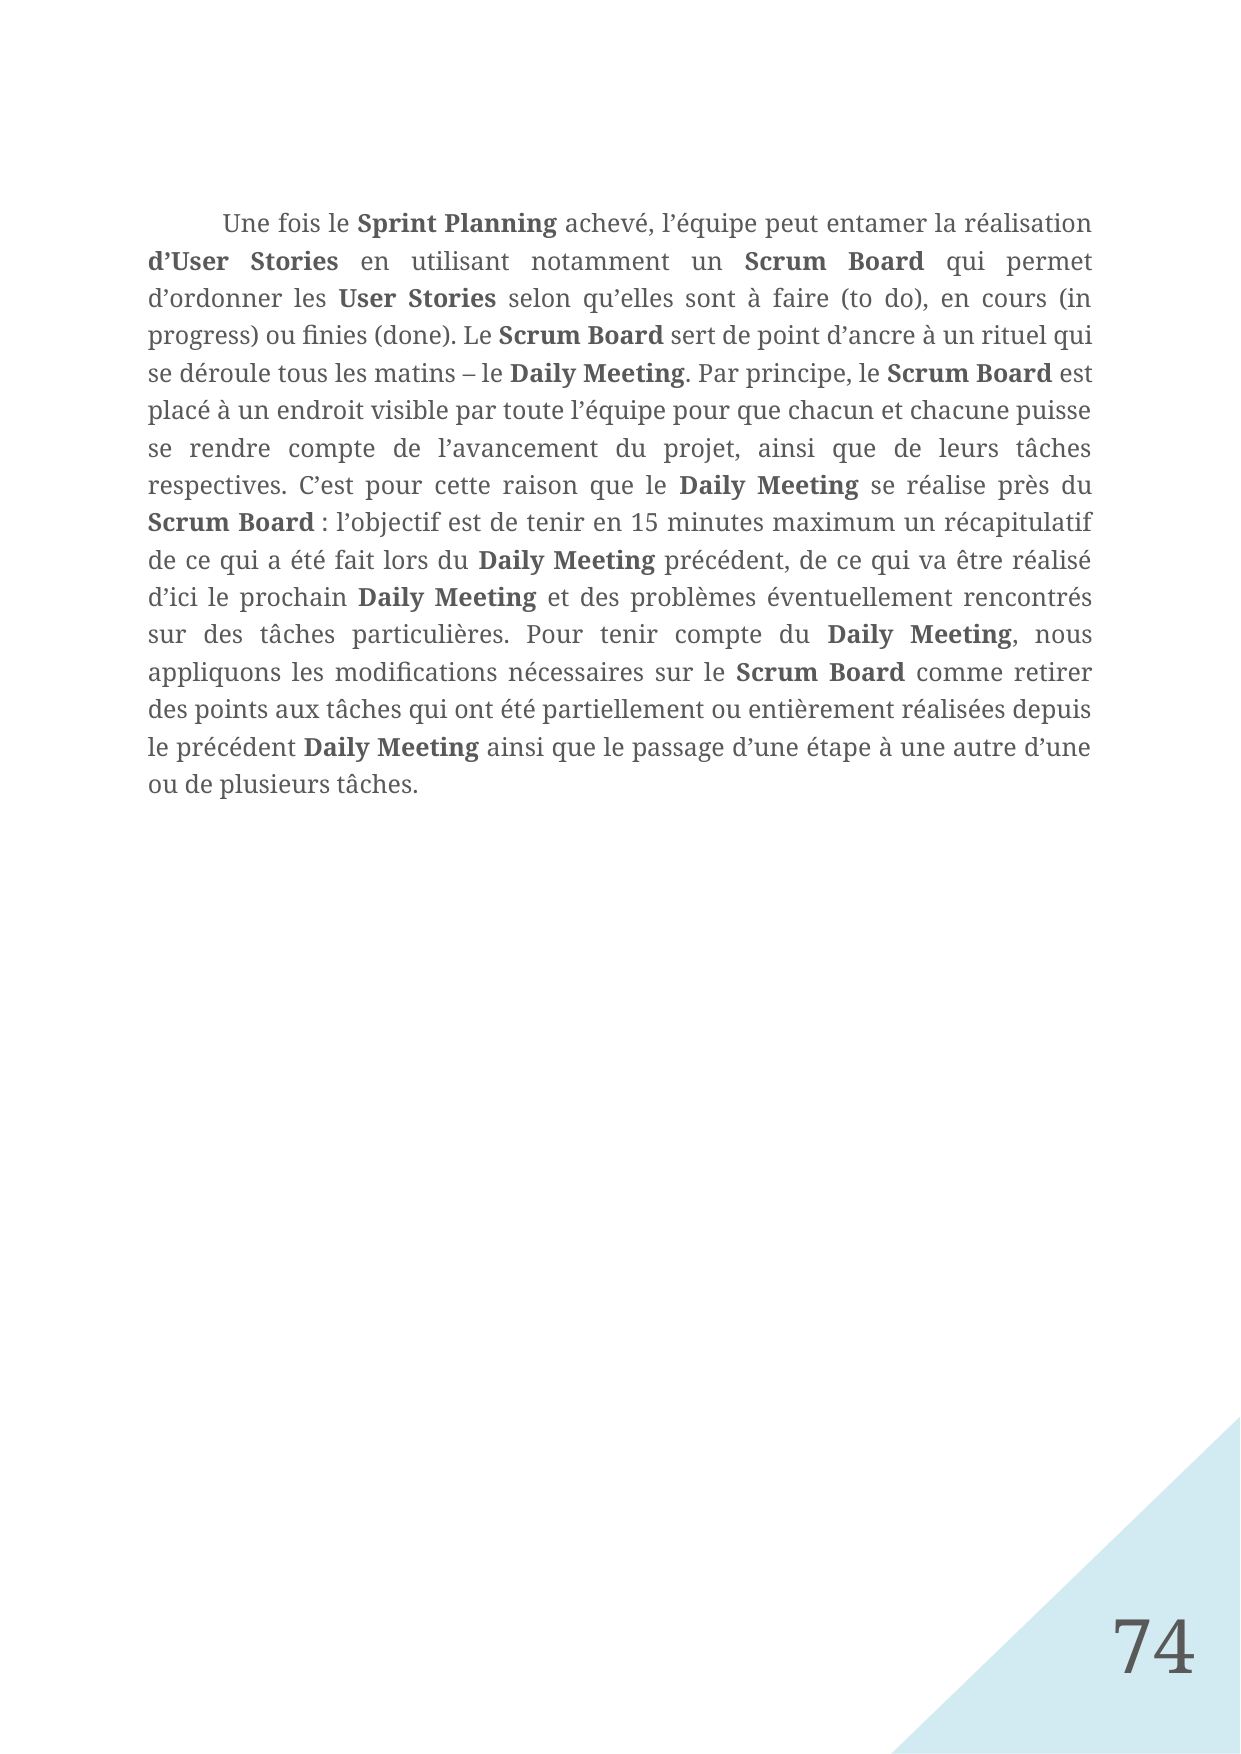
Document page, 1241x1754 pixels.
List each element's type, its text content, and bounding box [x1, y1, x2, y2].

text Une fois le Sprint Planning achevé, l’équipe peut entamer la réalisation d’User Stories en utilisant notamment un Scrum Board qui permet d’ordonner les User Stories selon qu’elles sont à faire (to do), en cours (in progress) ou finies (done). Le Scrum Board sert de point d’ancre à un rituel qui se déroule tous les matins – le Daily Meeting. Par principe, le Scrum Board est placé à un endroit visible par toute l’équipe pour que chacun et chacune puisse se rendre compte de l’avancement du projet, ainsi que de leurs tâches respectives. C’est pour cette raison que le Daily Meeting se réalise près du Scrum Board : l’objectif est de tenir en 15 minutes maximum un récapitulatif de ce qui a été fait lors du Daily Meeting précédent, de ce qui va être réalisé d’ici le prochain Daily Meeting et des problèmes éventuellement rencontrés sur des tâches particulières. Pour tenir compte du Daily Meeting, nous appliquons les modifications nécessaires sur le Scrum Board comme retirer des points aux tâches qui ont été partiellement ou entièrement réalisées depuis le précédent Daily Meeting ainsi que le passage d’une étape à une autre d’une ou de plusieurs tâches. [148, 206, 1093, 801]
